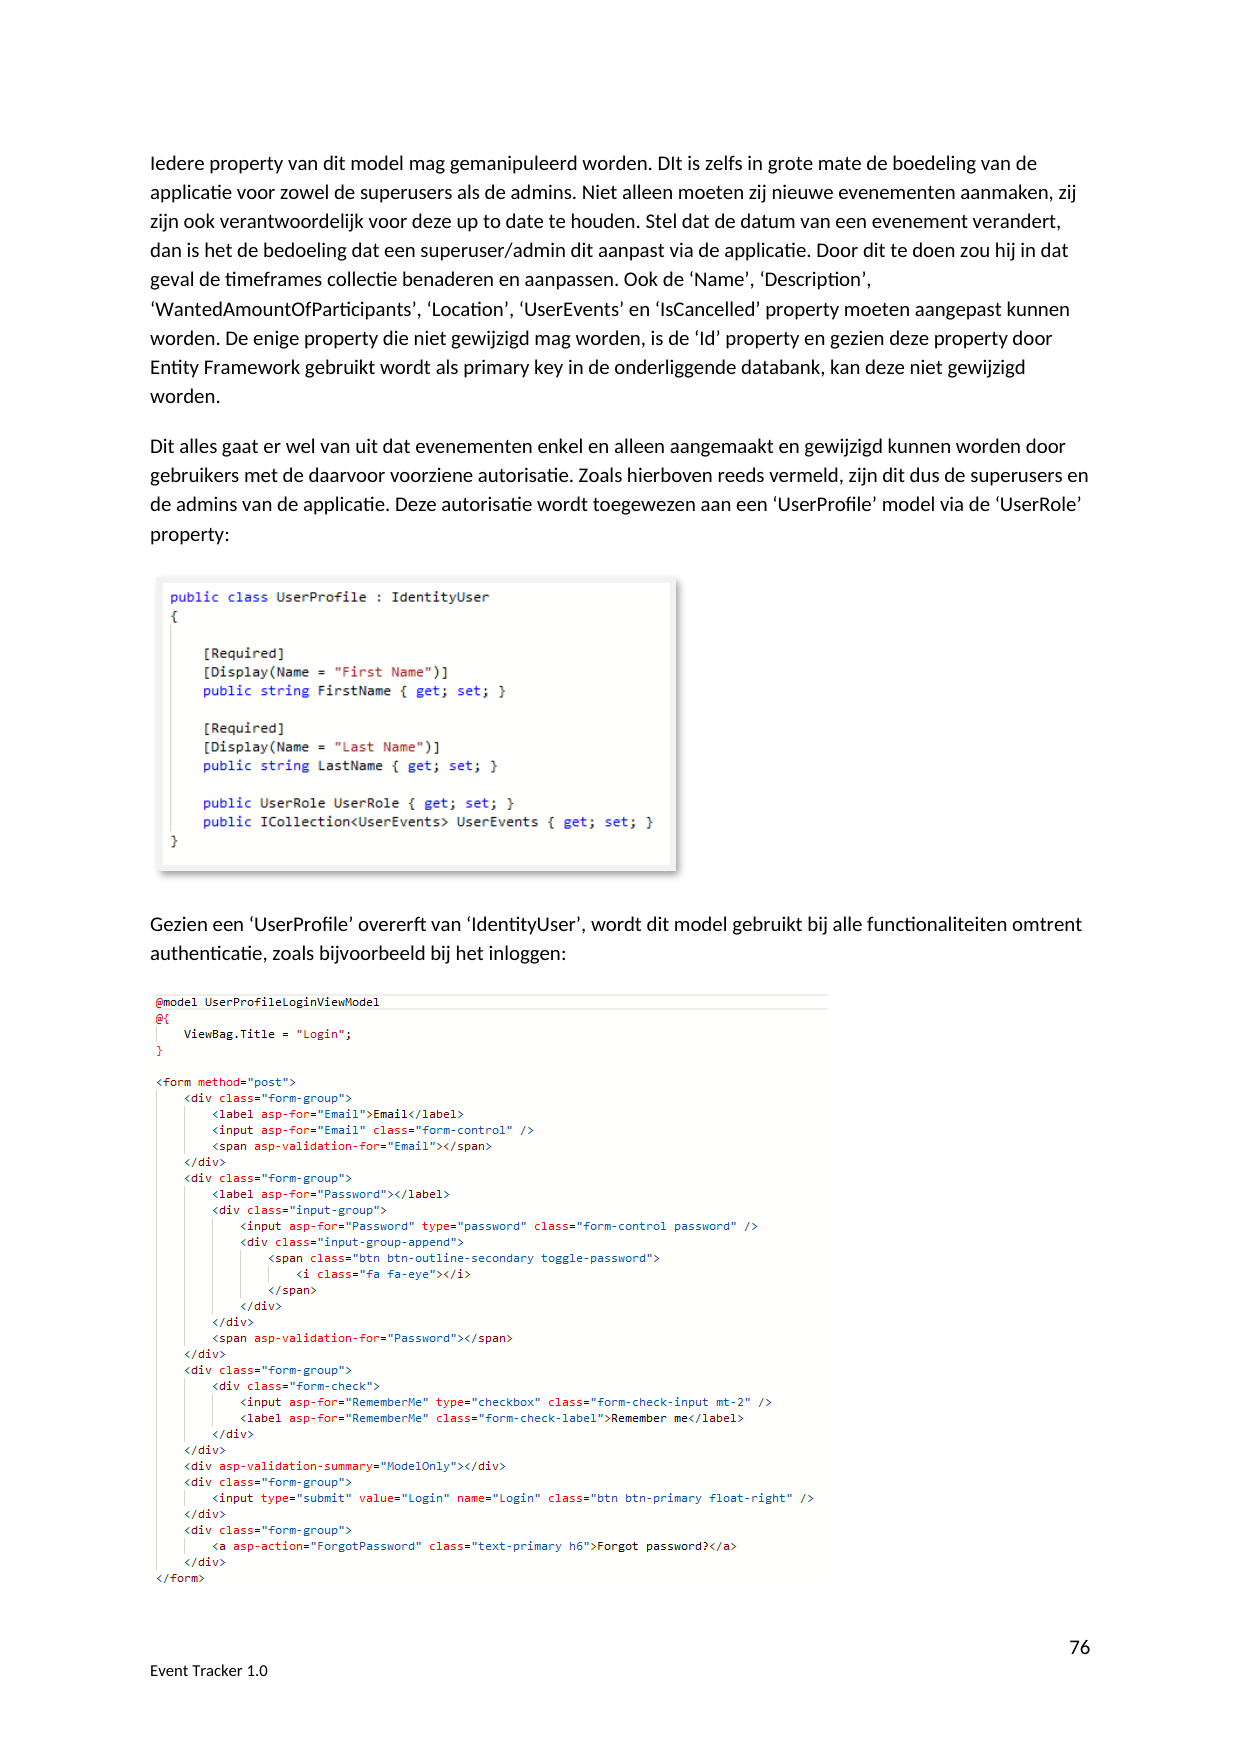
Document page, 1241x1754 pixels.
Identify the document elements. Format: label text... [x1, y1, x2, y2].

picture [150, 990, 828, 1594]
text Gezien een ‘UserProfile’ overerft van ‘IdentityUser’, wordt dit model gebruikt bij alle functionaliteiten omtrent authenticatie, zoals bijvoorbeeld bij het inloggen: [150, 911, 1090, 966]
text Dit alles gaat er wel van uit dat evenementen enkel en alleen aangemaakt en gewijzigd kunnen worden door gebruikers met de daarvoor voorziene autorisatie. Zoals hierboven reeds vermeld, zijn dit dus de superusers en de admins van de applicatie. Deze autorisatie wordt toegewezen aan een ‘UserProfile’ model via de ‘UserRole’ property: [150, 433, 1090, 546]
text Iedere property van dit model mag gemanipuleerd worden. DIt is zelfs in grote mate de boedeling van de applicatie voor zowel de superusers als de admins. Niet alleen moeten zij nieuwe evenementen aanmaken, zij zijn ook verantwoordelijk voor deze up to date te houden. Stel dat de datum van een evenement verandert, dan is het de bedoeling dat een superuser/admin dit aanpast via de applicatie. Door dit te doen zou hij in dat geval de timeframes collectie benaderen en aanpassen. Ook de ‘Name’, ‘Description’, ‘WantedAmountOfParticipants’, ‘Location’, ‘UserEvents’ en ‘IsCancelled’ property moeten aangepast kunnen worden. De enige property die niet gewijzigd mag worden, is de ‘Id’ property en gezien deze property door Entity Framework gebruikt wordt als primary key in de onderliggende databank, kan deze niet gewijzigd worden. [150, 150, 1090, 409]
picture [163, 583, 670, 865]
